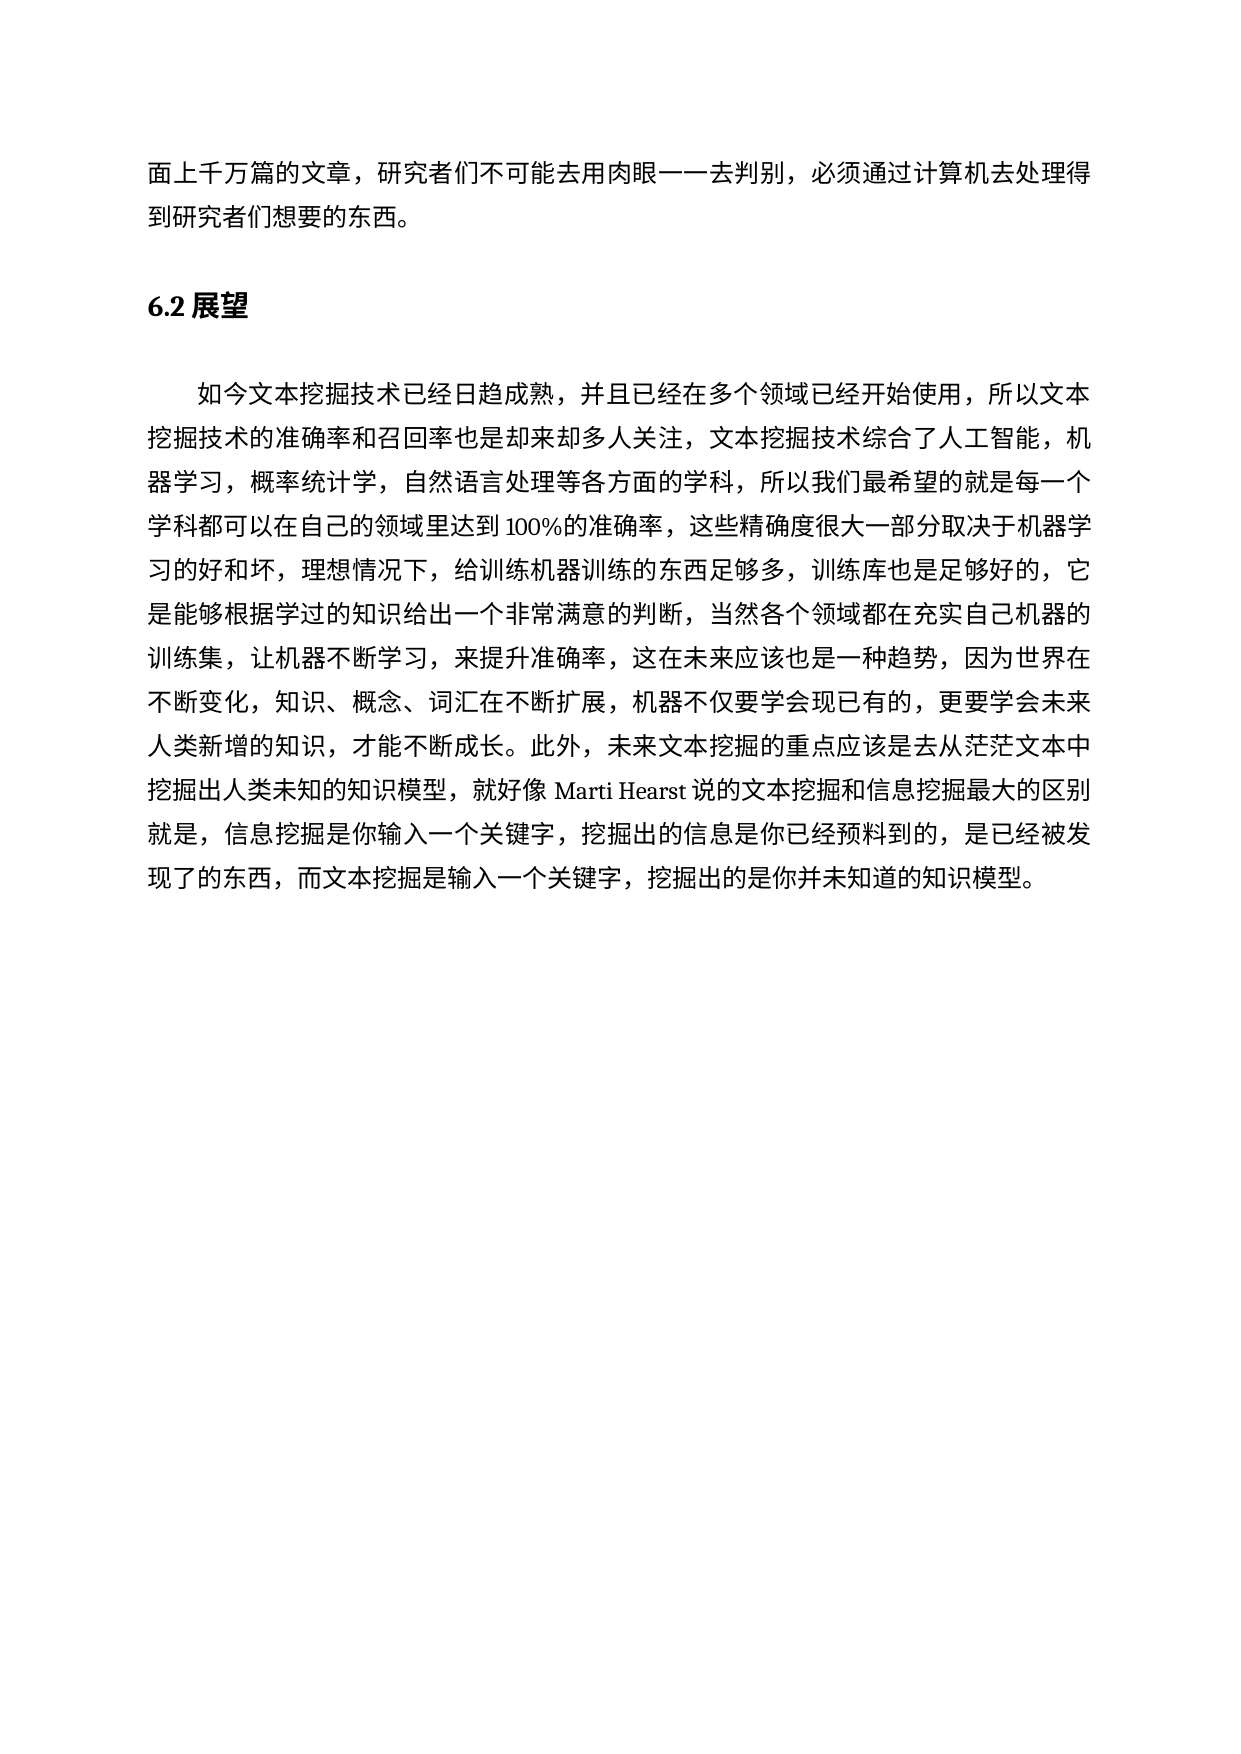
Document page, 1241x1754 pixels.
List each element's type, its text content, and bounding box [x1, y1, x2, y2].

text 如今文本挖掘技术已经日趋成熟，并且已经在多个领域已经开始使用，所以文本挖掘技术的准确率和召回率也是却来却多人关注，文本挖掘技术综合了人工智能，机器学习，概率统计学，自然语言处理等各方面的学科，所以我们最希望的就是每一个学科都可以在自己的领域里达到100%的准确率，这些精确度很大一部分取决于机器学习的好和坏，理想情况下，给训练机器训练的东西足够多，训练库也是足够好的，它是能够根据学过的知识给出一个非常满意的判断，当然各个领域都在充实自己机器的训练集，让机器不断学习，来提升准确率，这在未来应该也是一种趋势，因为世界在不断变化，知识、概念、词汇在不断扩展，机器不仅要学会现已有的，更要学会未来人类新增的知识，才能不断成长。此外，未来文本挖掘的重点应该是去从茫茫文本中挖掘出人类未知的知识模型，就好像Marti Hearst说的文本挖掘和信息挖掘最大的区别就是，信息挖掘是你输入一个关键字，挖掘出的信息是你已经预料到的，是已经被发现了的东西，而文本挖掘是输入一个关键字，挖掘出的是你并未知道的知识模型。 [148, 370, 1092, 899]
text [148, 150, 1092, 238]
subtitle 6.2 展望 [148, 282, 1092, 326]
